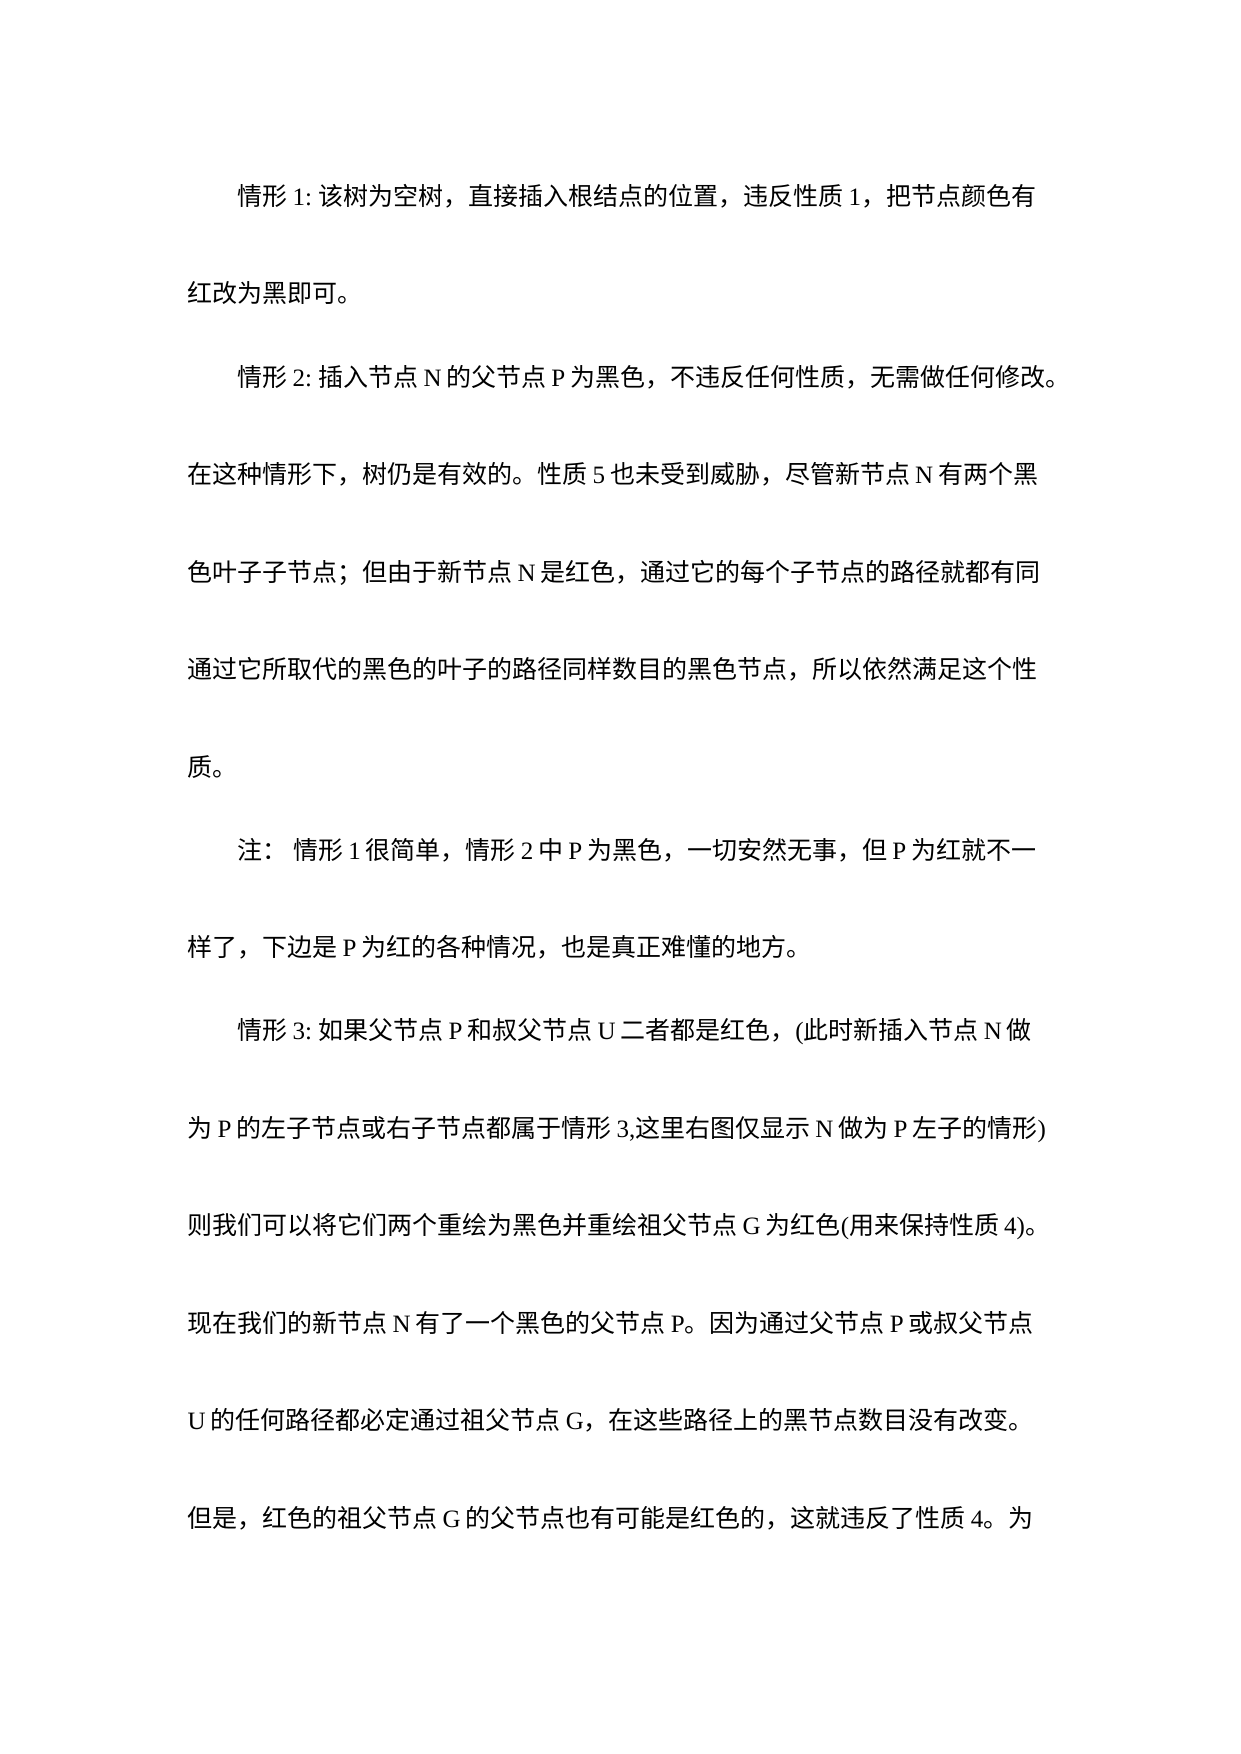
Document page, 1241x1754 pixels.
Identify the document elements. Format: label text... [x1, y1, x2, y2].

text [187, 996, 1053, 1549]
text 情形1: 该树为空树，直接插入根结点的位置，违反性质1，把节点颜色有红改为黑即可。 [187, 162, 1053, 324]
text 情形2: 插入节点N的父节点P为黑色，不违反任何性质，无需做任何修改。在这种情形下，树仍是有效的。性质5也未受到威胁，尽管新节点N有两个黑色叶子子节点；但由于新节点N是红色，通过它的每个子节点的路径就都有同通过它所取代的黑色的叶子的路径同样数目的黑色节点，所以依然满足这个性质。 [187, 343, 1053, 798]
text 注： 情形1很简单，情形2中P为黑色，一切安然无事，但P为红就不一样了，下边是P为红的各种情况，也是真正难懂的地方。 [187, 816, 1053, 978]
